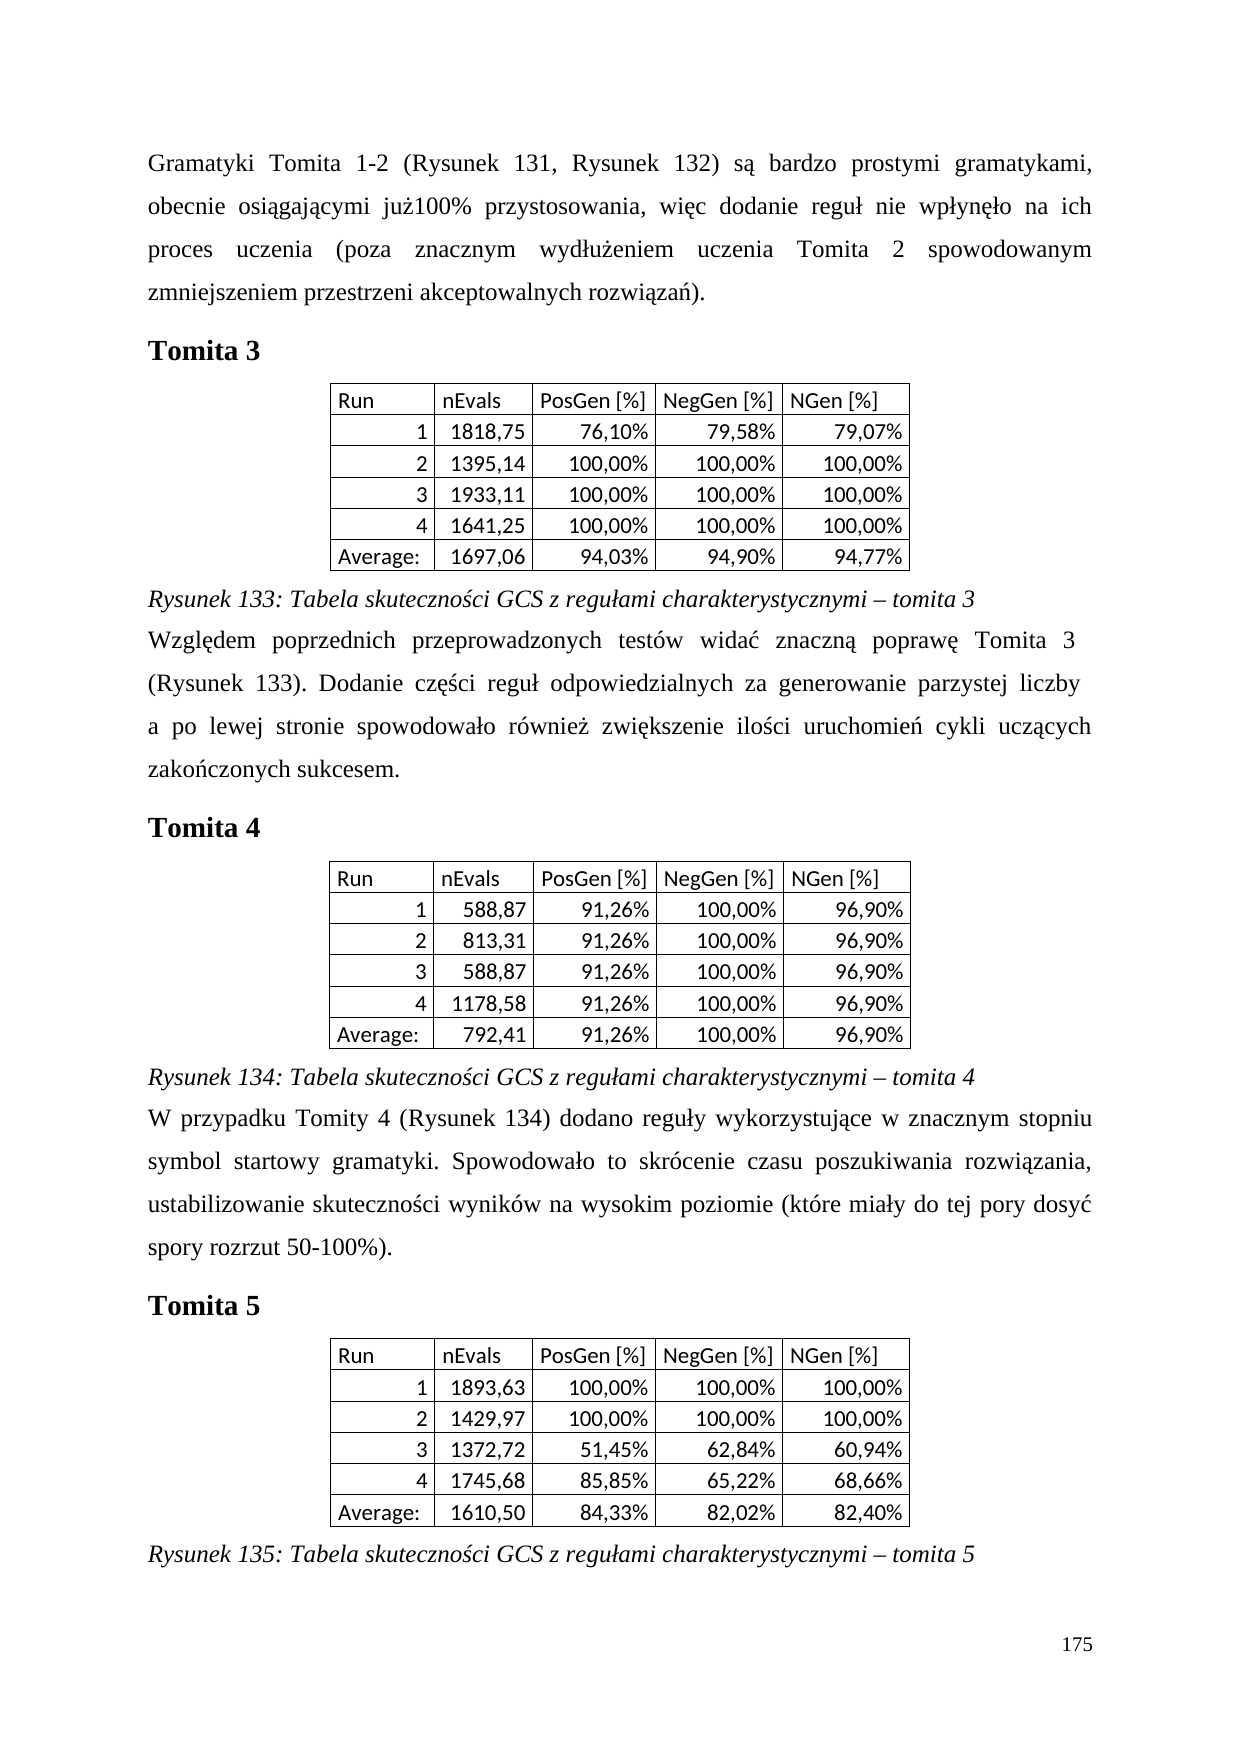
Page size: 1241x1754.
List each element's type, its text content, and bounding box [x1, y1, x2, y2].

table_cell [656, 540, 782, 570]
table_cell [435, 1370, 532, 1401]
text Rysunek 135: Tabela skuteczności GCS z regułami charakterystycznymi – tomita 5 [148, 1539, 1093, 1568]
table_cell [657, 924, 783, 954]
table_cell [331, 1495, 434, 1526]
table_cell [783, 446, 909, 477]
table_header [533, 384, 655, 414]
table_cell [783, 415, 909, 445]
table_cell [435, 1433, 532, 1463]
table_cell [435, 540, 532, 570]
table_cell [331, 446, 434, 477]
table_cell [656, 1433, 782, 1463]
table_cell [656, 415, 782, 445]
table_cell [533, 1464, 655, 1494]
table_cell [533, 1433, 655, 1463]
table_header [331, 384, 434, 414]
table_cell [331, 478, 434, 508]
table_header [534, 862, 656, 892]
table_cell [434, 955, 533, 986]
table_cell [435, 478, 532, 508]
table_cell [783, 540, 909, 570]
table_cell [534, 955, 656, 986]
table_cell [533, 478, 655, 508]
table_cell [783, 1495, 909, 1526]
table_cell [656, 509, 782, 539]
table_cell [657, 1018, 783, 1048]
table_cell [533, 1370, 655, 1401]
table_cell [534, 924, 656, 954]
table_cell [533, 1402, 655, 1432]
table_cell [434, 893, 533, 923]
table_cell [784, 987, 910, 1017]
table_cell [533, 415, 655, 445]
text Tomita 4 [148, 810, 1093, 844]
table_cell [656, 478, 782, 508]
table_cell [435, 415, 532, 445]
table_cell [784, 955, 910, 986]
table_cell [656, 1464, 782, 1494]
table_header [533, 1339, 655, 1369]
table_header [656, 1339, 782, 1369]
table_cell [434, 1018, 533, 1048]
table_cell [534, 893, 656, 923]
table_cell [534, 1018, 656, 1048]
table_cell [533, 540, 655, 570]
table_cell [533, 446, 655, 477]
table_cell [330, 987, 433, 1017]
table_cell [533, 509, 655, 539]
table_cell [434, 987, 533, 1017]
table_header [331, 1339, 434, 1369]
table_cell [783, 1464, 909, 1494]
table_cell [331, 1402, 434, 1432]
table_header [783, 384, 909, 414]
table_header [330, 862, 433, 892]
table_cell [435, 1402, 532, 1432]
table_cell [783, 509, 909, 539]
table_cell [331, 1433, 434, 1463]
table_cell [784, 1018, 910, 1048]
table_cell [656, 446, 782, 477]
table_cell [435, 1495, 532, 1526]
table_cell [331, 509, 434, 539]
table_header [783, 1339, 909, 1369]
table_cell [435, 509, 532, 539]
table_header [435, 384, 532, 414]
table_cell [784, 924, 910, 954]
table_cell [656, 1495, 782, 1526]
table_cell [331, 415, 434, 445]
text Tomita 5 [148, 1288, 1093, 1321]
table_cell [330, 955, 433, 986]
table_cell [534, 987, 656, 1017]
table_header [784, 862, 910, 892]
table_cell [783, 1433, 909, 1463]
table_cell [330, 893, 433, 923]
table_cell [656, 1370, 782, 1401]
text W przypadku Tomity 4 (Rysunek 134) dodano reguły wykorzystujące w znacznym stopniu symbol startowy gramatyki. Spowodowało to skrócenie czasu poszukiwania rozwiązania, ustabilizowanie skuteczności wyników na wysokim poziomie (które miały do tej pory dosyć spory rozrzut 50-100%). [148, 1103, 1093, 1261]
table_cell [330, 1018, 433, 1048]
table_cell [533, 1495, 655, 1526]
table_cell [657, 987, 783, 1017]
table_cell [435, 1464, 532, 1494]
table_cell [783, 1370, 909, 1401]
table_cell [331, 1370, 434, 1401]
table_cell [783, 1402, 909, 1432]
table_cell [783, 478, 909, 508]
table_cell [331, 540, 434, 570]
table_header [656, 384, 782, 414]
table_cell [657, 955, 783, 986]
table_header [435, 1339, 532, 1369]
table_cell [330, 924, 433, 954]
text Tomita 3 [148, 333, 1093, 366]
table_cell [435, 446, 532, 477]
text Rysunek 133: Tabela skuteczności GCS z regułami charakterystycznymi – tomita 3 [148, 584, 1093, 613]
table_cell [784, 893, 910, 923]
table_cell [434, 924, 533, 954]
text Gramatyki Tomita 1-2 (Rysunek 131, Rysunek 132) są bardzo prostymi gramatykami, obecnie osiągającymi już100% przystosowania, więc dodanie reguł nie wpłynęło na ich proces uczenia (poza znacznym wydłużeniem uczenia Tomita 2 spowodowanym zmniejszeniem przestrzeni akceptowalnych rozwiązań). [148, 148, 1093, 306]
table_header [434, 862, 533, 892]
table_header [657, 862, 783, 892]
text Względem poprzednich przeprowadzonych testów widać znaczną poprawę Tomita 3 (Rysunek 133). Dodanie części reguł odpowiedzialnych za generowanie parzystej liczby a po lewej stronie spowodowało również zwiększenie ilości uruchomień cykli uczących zakończonych sukcesem. [148, 625, 1093, 783]
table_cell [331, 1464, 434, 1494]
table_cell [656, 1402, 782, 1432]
text Rysunek 134: Tabela skuteczności GCS z regułami charakterystycznymi – tomita 4 [148, 1062, 1093, 1090]
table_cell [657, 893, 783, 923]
